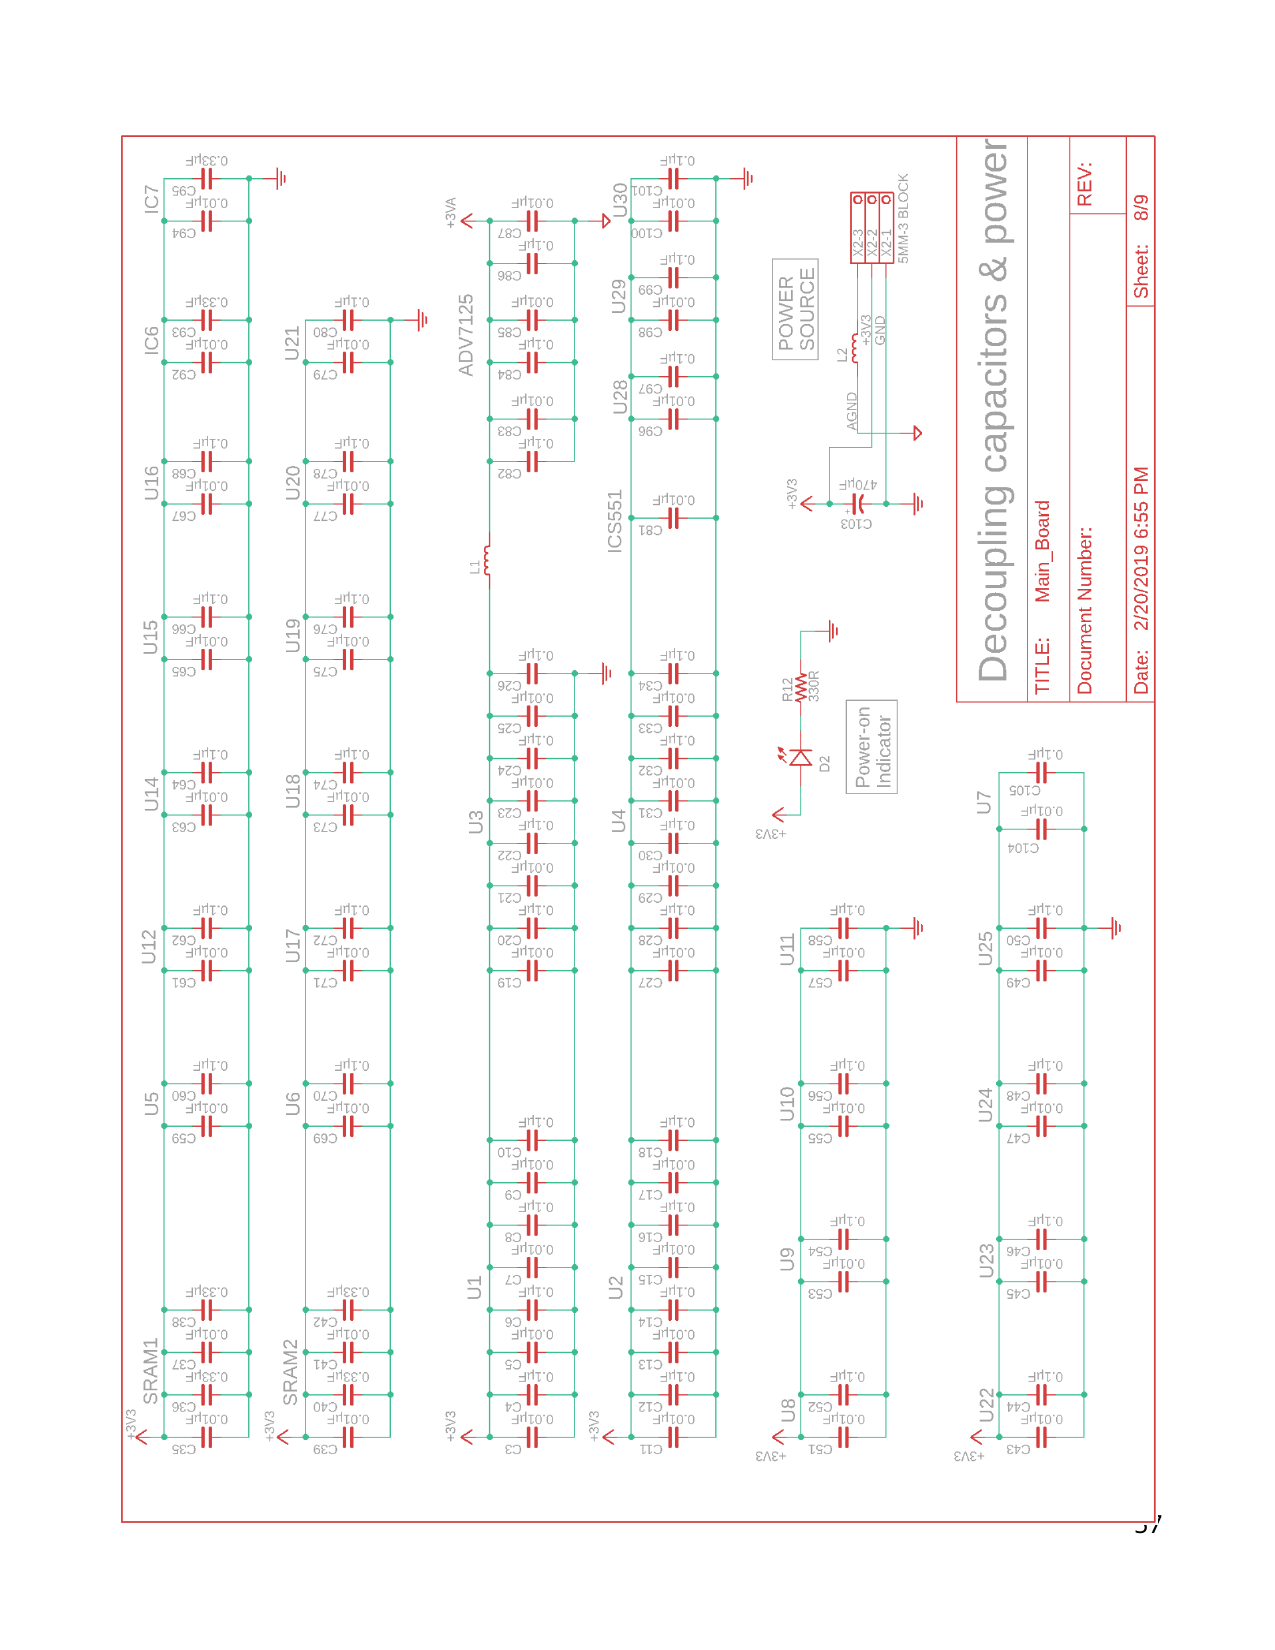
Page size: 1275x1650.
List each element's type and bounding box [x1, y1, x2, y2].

picture [121, 118, 1158, 1525]
